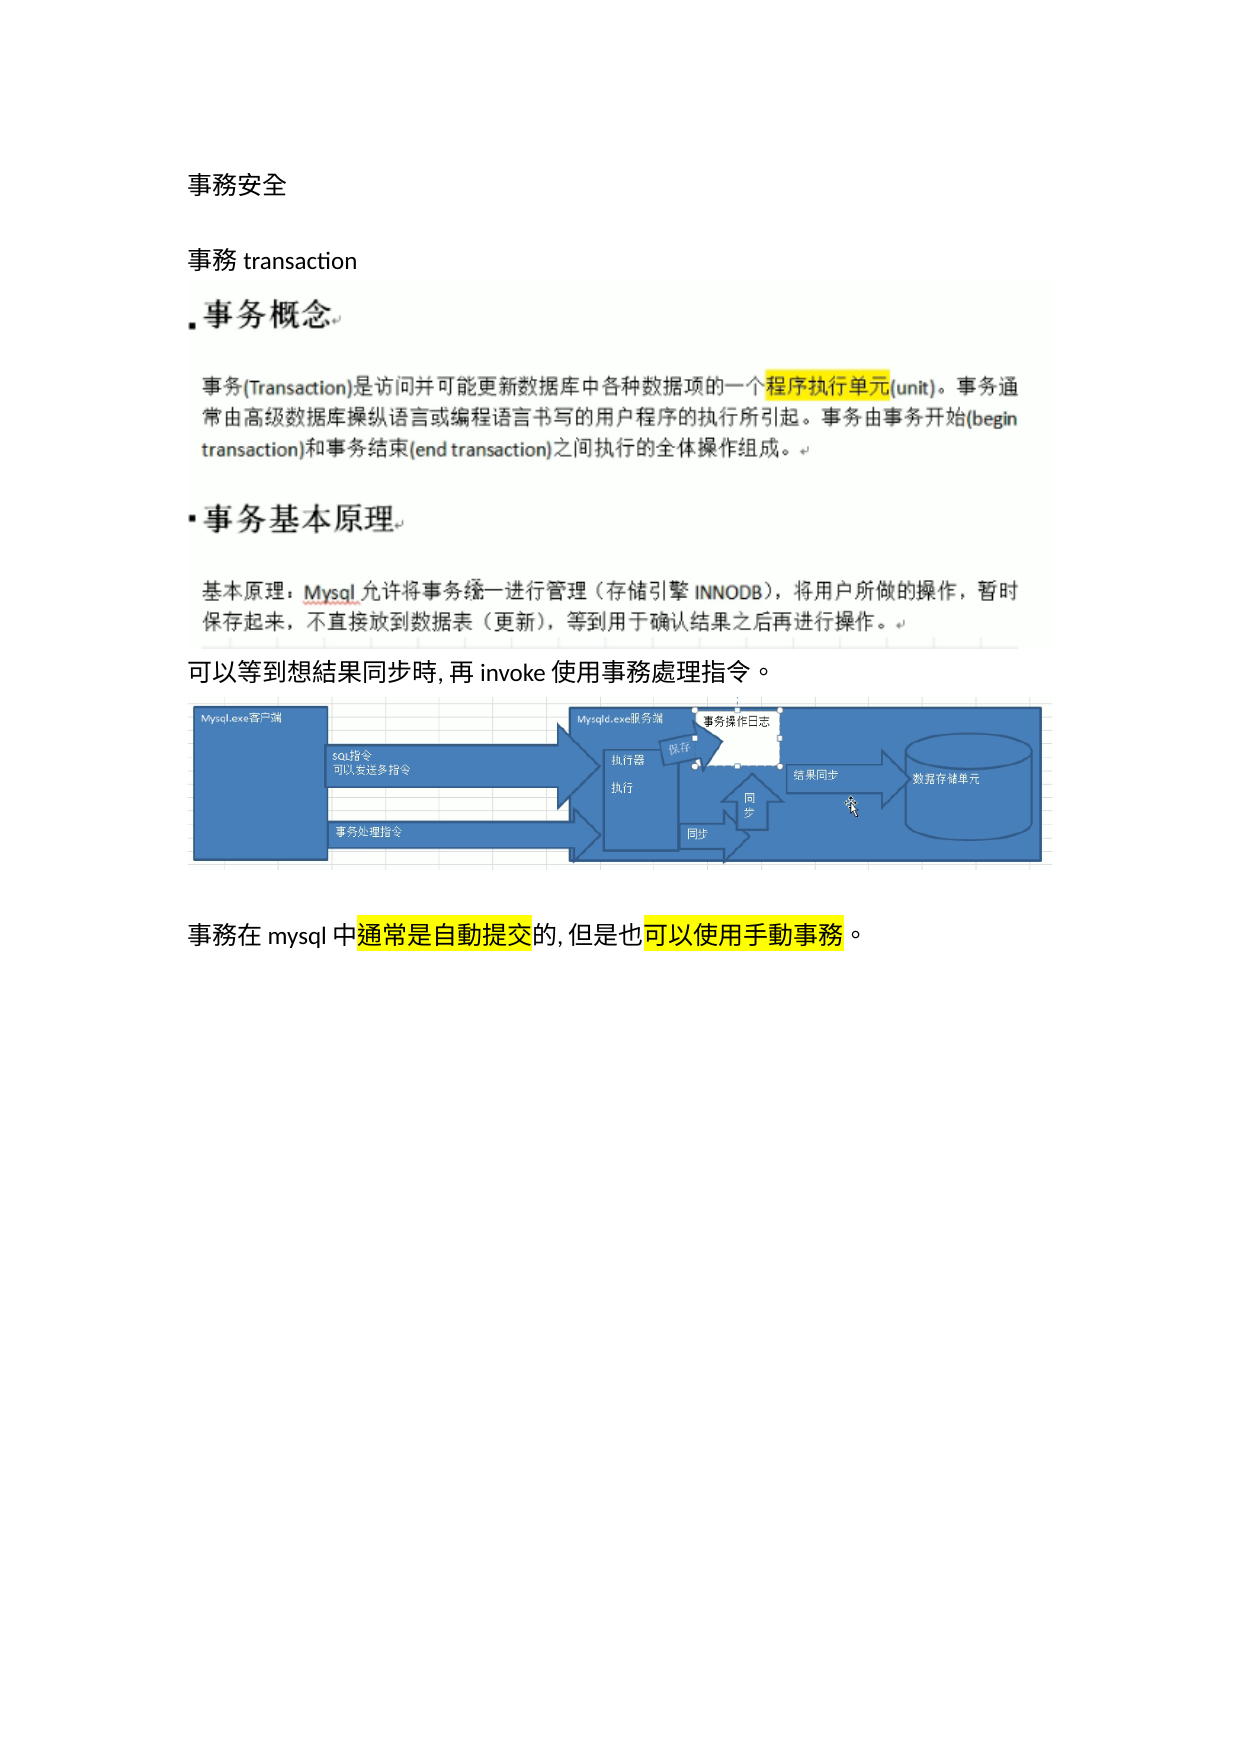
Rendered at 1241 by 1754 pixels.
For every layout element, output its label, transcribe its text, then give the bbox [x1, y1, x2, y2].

text 事務 transaction [187, 239, 1053, 277]
text 事務安全 [187, 164, 1053, 202]
text 可以等到想結果同步時, 再 invoke 使用事務處理指令。 [187, 652, 1053, 689]
picture [187, 280, 1053, 649]
picture [187, 697, 1053, 870]
text 事務在mysql中通常是自動提交的, 但是也可以使用手動事務。 [187, 914, 1053, 952]
